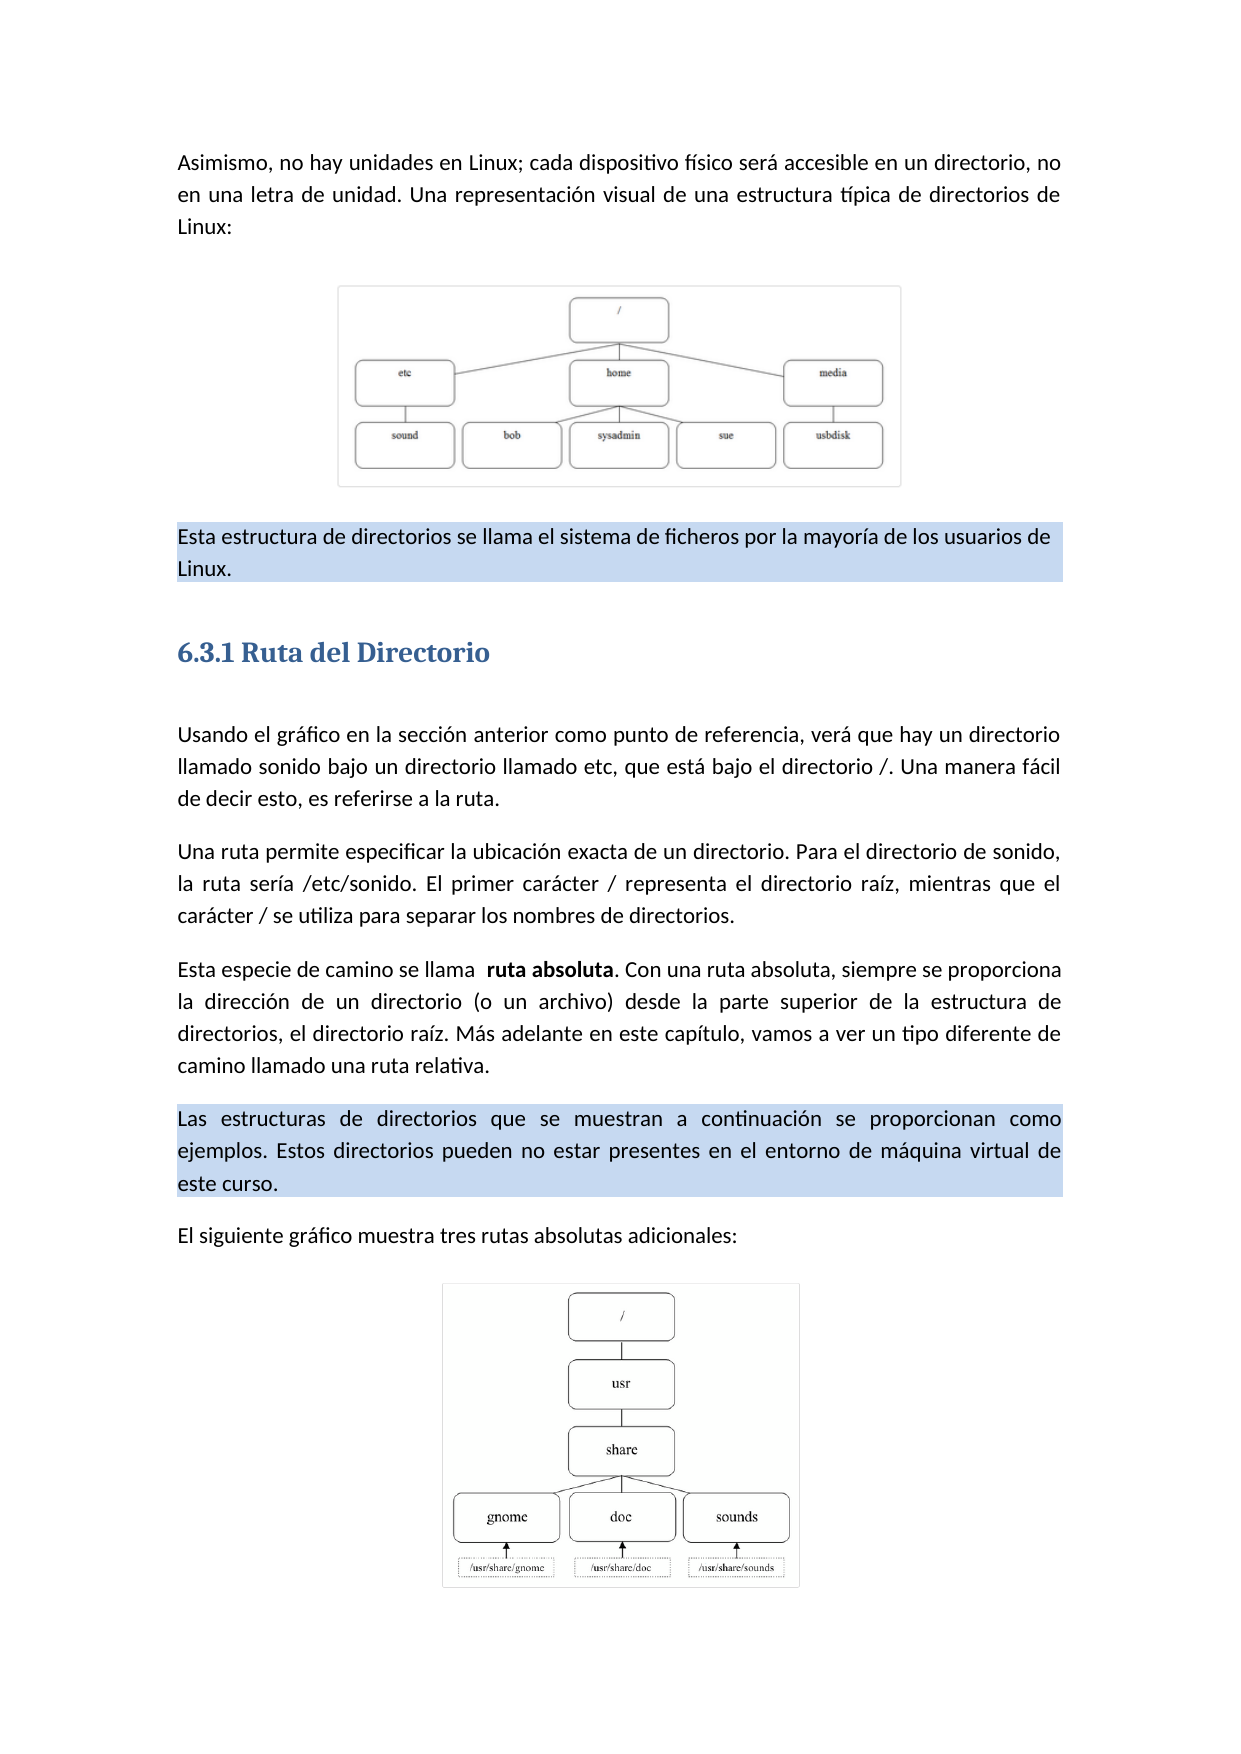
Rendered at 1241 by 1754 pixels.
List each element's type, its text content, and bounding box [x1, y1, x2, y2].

text Esta especie de camino se llama ruta absoluta. Con una ruta absoluta, siempre se proporciona la dirección de un directorio (o un archivo) desde la parte superior de la estructura de directorios, el directorio raíz. Más adelante en este capítulo, vamos a ver un tipo diferente de camino llamado una ruta relativa. [177, 955, 1063, 1079]
text Esta estructura de directorios se llama el sistema de ficheros por la mayoría de los usuarios de Linux. [177, 522, 1063, 582]
picture [325, 265, 915, 498]
text Una ruta permite especificar la ubicación exacta de un directorio. Para el directorio de sonido, la ruta sería /etc/sonido. El primer carácter / representa el directorio raíz, mientras que el carácter / se utiliza para separar los nombres de directorios. [177, 837, 1063, 930]
text El siguiente gráfico muestra tres rutas absolutas adicionales: [177, 1222, 1063, 1250]
text Usando el gráfico en la sección anterior como punto de referencia, verá que hay un directorio llamado sonido bajo un directorio llamado etc, que está bajo el directorio /. Una manera fácil de decir esto, es referirse a la ruta. [177, 720, 1063, 812]
picture [434, 1274, 807, 1594]
text Las estructuras de directorios que se muestran a continuación se proporcionan como ejemplos. Estos directorios pueden no estar presentes en el entorno de máquina virtual de este curso. [177, 1104, 1063, 1197]
subtitle 6.3.1 Ruta del Directorio [177, 637, 1063, 670]
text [177, 148, 1063, 240]
